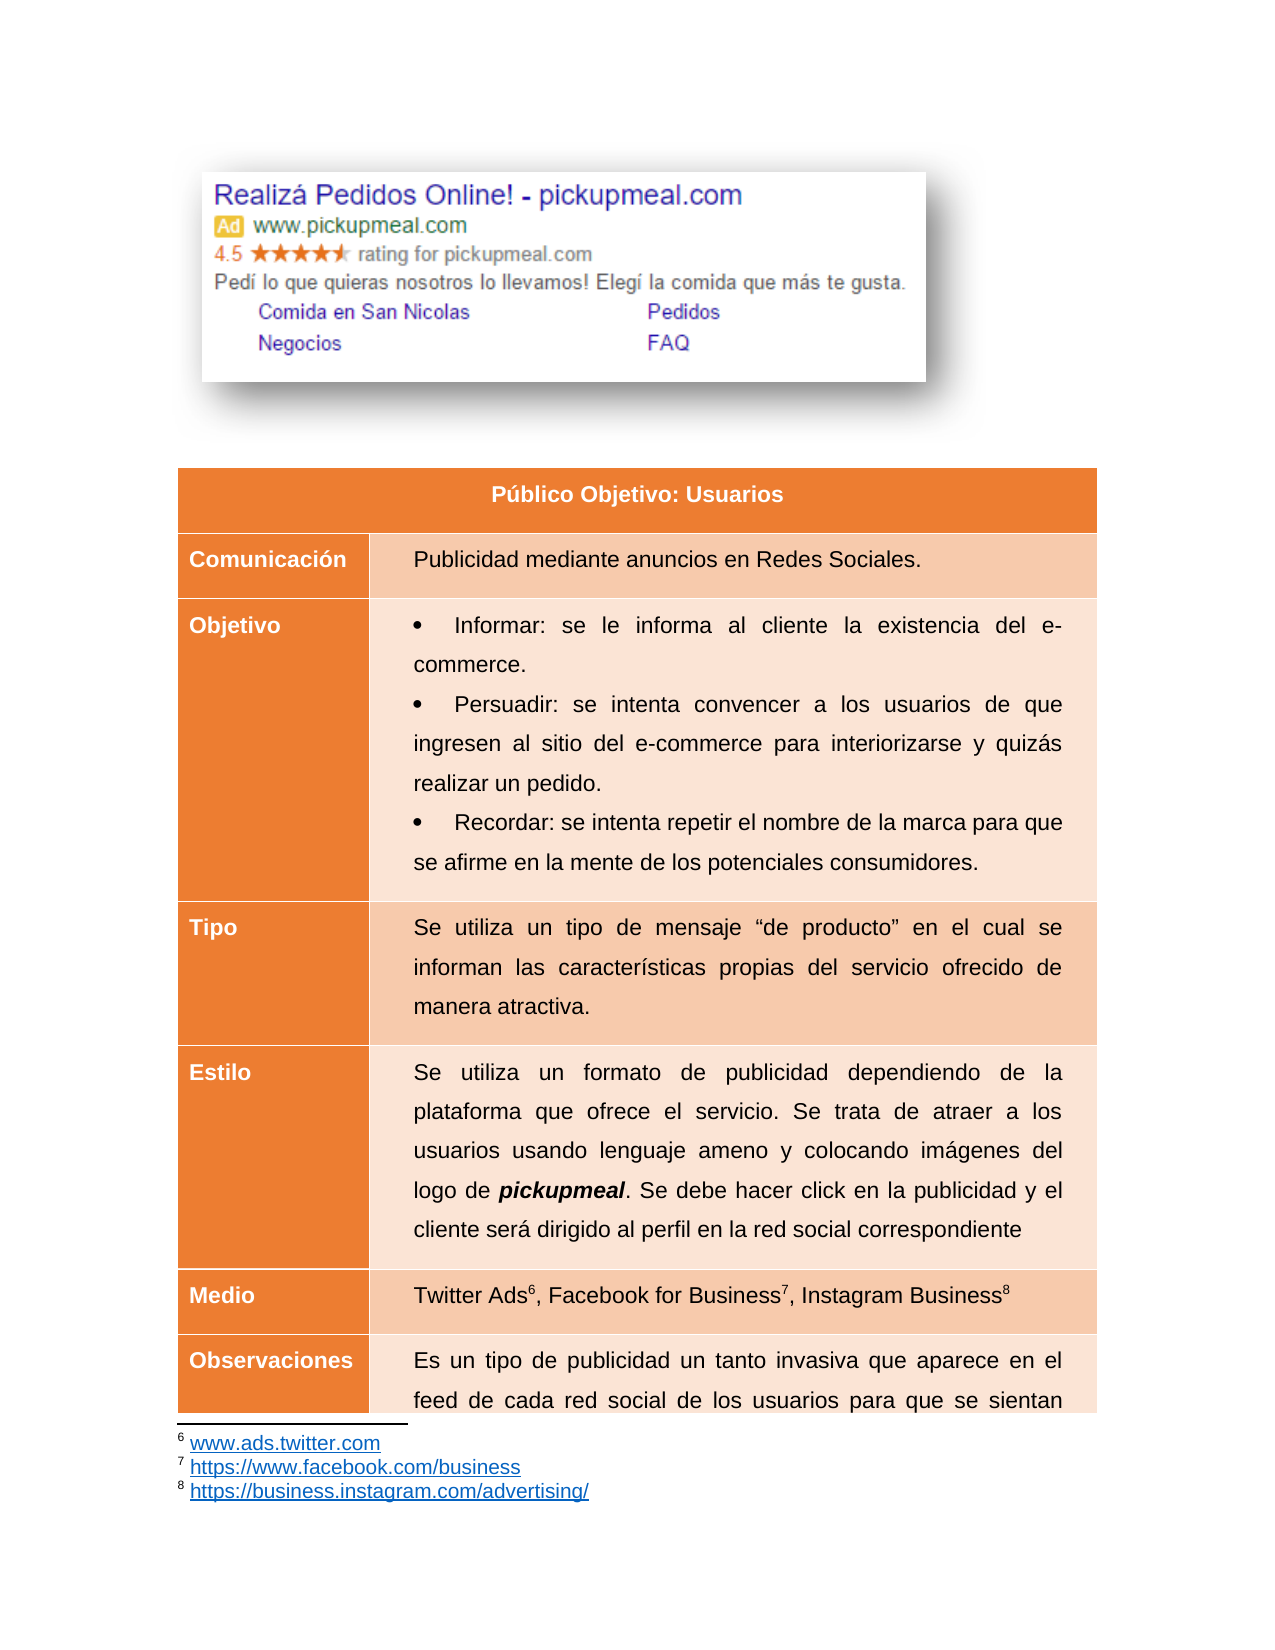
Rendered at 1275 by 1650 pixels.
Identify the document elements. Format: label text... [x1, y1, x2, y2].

table_cell Se utiliza un tipo de mensaje “de producto” en el cual se informan las características propias del servicio ofrecido de manera atractiva. [370, 902, 1097, 1045]
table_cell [370, 1335, 1097, 1413]
table_cell Tipo [178, 902, 369, 1045]
table_cell Objetivo [178, 599, 369, 901]
table_cell Observaciones [178, 1335, 369, 1413]
table_cell Estilo [178, 1046, 369, 1268]
table_header Público Objetivo: Usuarios [178, 468, 1097, 533]
table_cell Informar: se le informa al cliente la existencia del e-commerce. Persuadir: se intenta convencer a los usuarios de que ingresen al sitio del e-commerce para interiorizarse y quizás realizar un pedido. Recordar: se intenta repetir el nombre de la marca para que se afirme en la mente de los potenciales consumidores. [370, 599, 1097, 901]
picture [202, 172, 926, 382]
table_cell Twitter Ads, Facebook for Business, Instagram Business [370, 1270, 1097, 1334]
table_cell Publicidad mediante anuncios en Redes Sociales. [370, 534, 1097, 598]
table_cell Medio [178, 1270, 369, 1334]
table_cell Comunicación [178, 534, 369, 598]
table_cell Se utiliza un formato de publicidad dependiendo de la plataforma que ofrece el servicio. Se trata de atraer a los usuarios usando lenguaje ameno y colocando imágenes del logo de pickupmeal. Se debe hacer click en la publicidad y el cliente será dirigido al perfil en la red social correspondiente [370, 1046, 1097, 1268]
